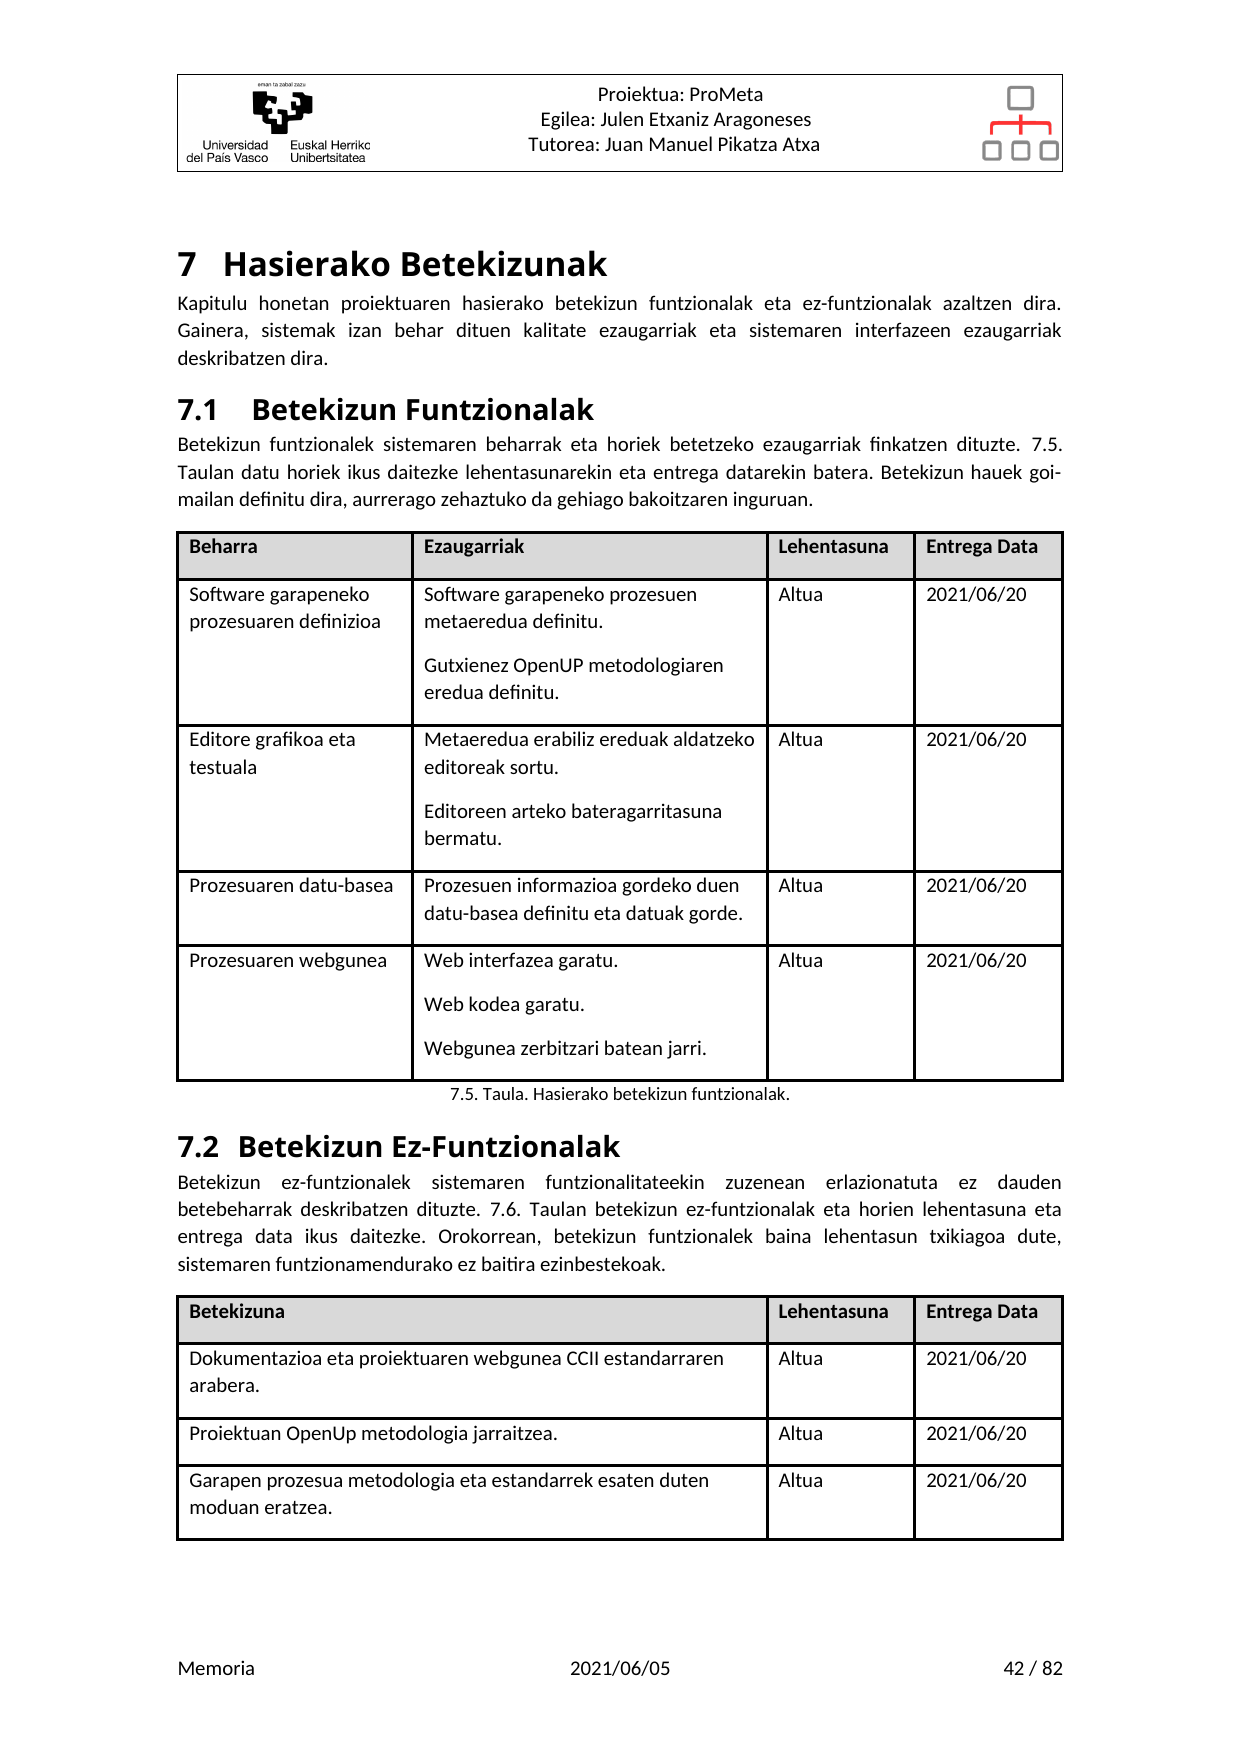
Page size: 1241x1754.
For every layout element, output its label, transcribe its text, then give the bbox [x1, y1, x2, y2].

text Kapitulu honetan proiektuaren hasierako betekizun funtzionalak eta ez-funtzionalak azaltzen dira. Gainera, sistemak izan behar dituen kalitate ezaugarriak eta sistemaren interfazeen ezaugarriak deskribatzen dira. [177, 290, 1063, 370]
subtitle Betekizun Funtzionalak [177, 389, 1063, 428]
table_cell Editore grafikoa eta testuala [179, 727, 411, 869]
table_cell Dokumentazioa eta proiektuaren webgunea CCII estandarraren arabera. [179, 1345, 766, 1417]
table_cell 2021/06/20 [916, 1345, 1061, 1417]
table_header Lehentasuna [769, 534, 913, 578]
table_header Entrega Data [916, 1298, 1061, 1342]
table_header Ezaugarriak [414, 534, 766, 578]
table_cell 2021/06/20 [916, 873, 1061, 944]
table_cell Software garapeneko prozesuen metaeredua definitu. Gutxienez OpenUP metodologiaren eredua definitu. [414, 581, 766, 723]
table_cell 2021/06/20 [916, 1467, 1061, 1538]
table_cell Altua [769, 1345, 913, 1417]
table_cell Web interfazea garatu. Web kodea garatu. Webgunea zerbitzari batean jarri. [414, 947, 766, 1079]
table_cell Altua [769, 727, 913, 869]
table_cell Metaeredua erabiliz ereduak aldatzeko editoreak sortu. Editoreen arteko bateragarritasuna bermatu. [414, 727, 766, 869]
picture [182, 80, 370, 162]
subtitle Betekizun Ez-Funtzionalak [177, 1126, 1063, 1166]
table_cell Altua [769, 581, 913, 723]
subtitle Hasierako Betekizunak [177, 241, 1063, 286]
table_cell Altua [769, 947, 913, 1079]
table_header Entrega Data [916, 534, 1061, 578]
table_cell Prozesuen informazioa gordeko duen datu-basea definitu eta datuak gorde. [414, 873, 766, 944]
picture [978, 80, 1060, 162]
table_cell Prozesuaren datu-basea [179, 873, 411, 944]
table_cell Altua [769, 1467, 913, 1538]
table_cell 2021/06/20 [916, 727, 1061, 869]
table_cell 2021/06/20 [916, 1420, 1061, 1464]
table_cell Garapen prozesua metodologia eta estandarrek esaten duten moduan eratzea. [179, 1467, 766, 1538]
table_header Lehentasuna [769, 1298, 913, 1342]
table_cell 2021/06/20 [916, 947, 1061, 1079]
table_cell Altua [769, 873, 913, 944]
table_cell 2021/06/20 [916, 581, 1061, 723]
table_cell Proiektuan OpenUp metodologia jarraitzea. [179, 1420, 766, 1464]
table_cell Altua [769, 1420, 913, 1464]
table_cell Prozesuaren webgunea [179, 947, 411, 1079]
table_header Betekizuna [179, 1298, 766, 1342]
table_header Beharra [179, 534, 411, 578]
table_cell Software garapeneko prozesuaren definizioa [179, 581, 411, 723]
